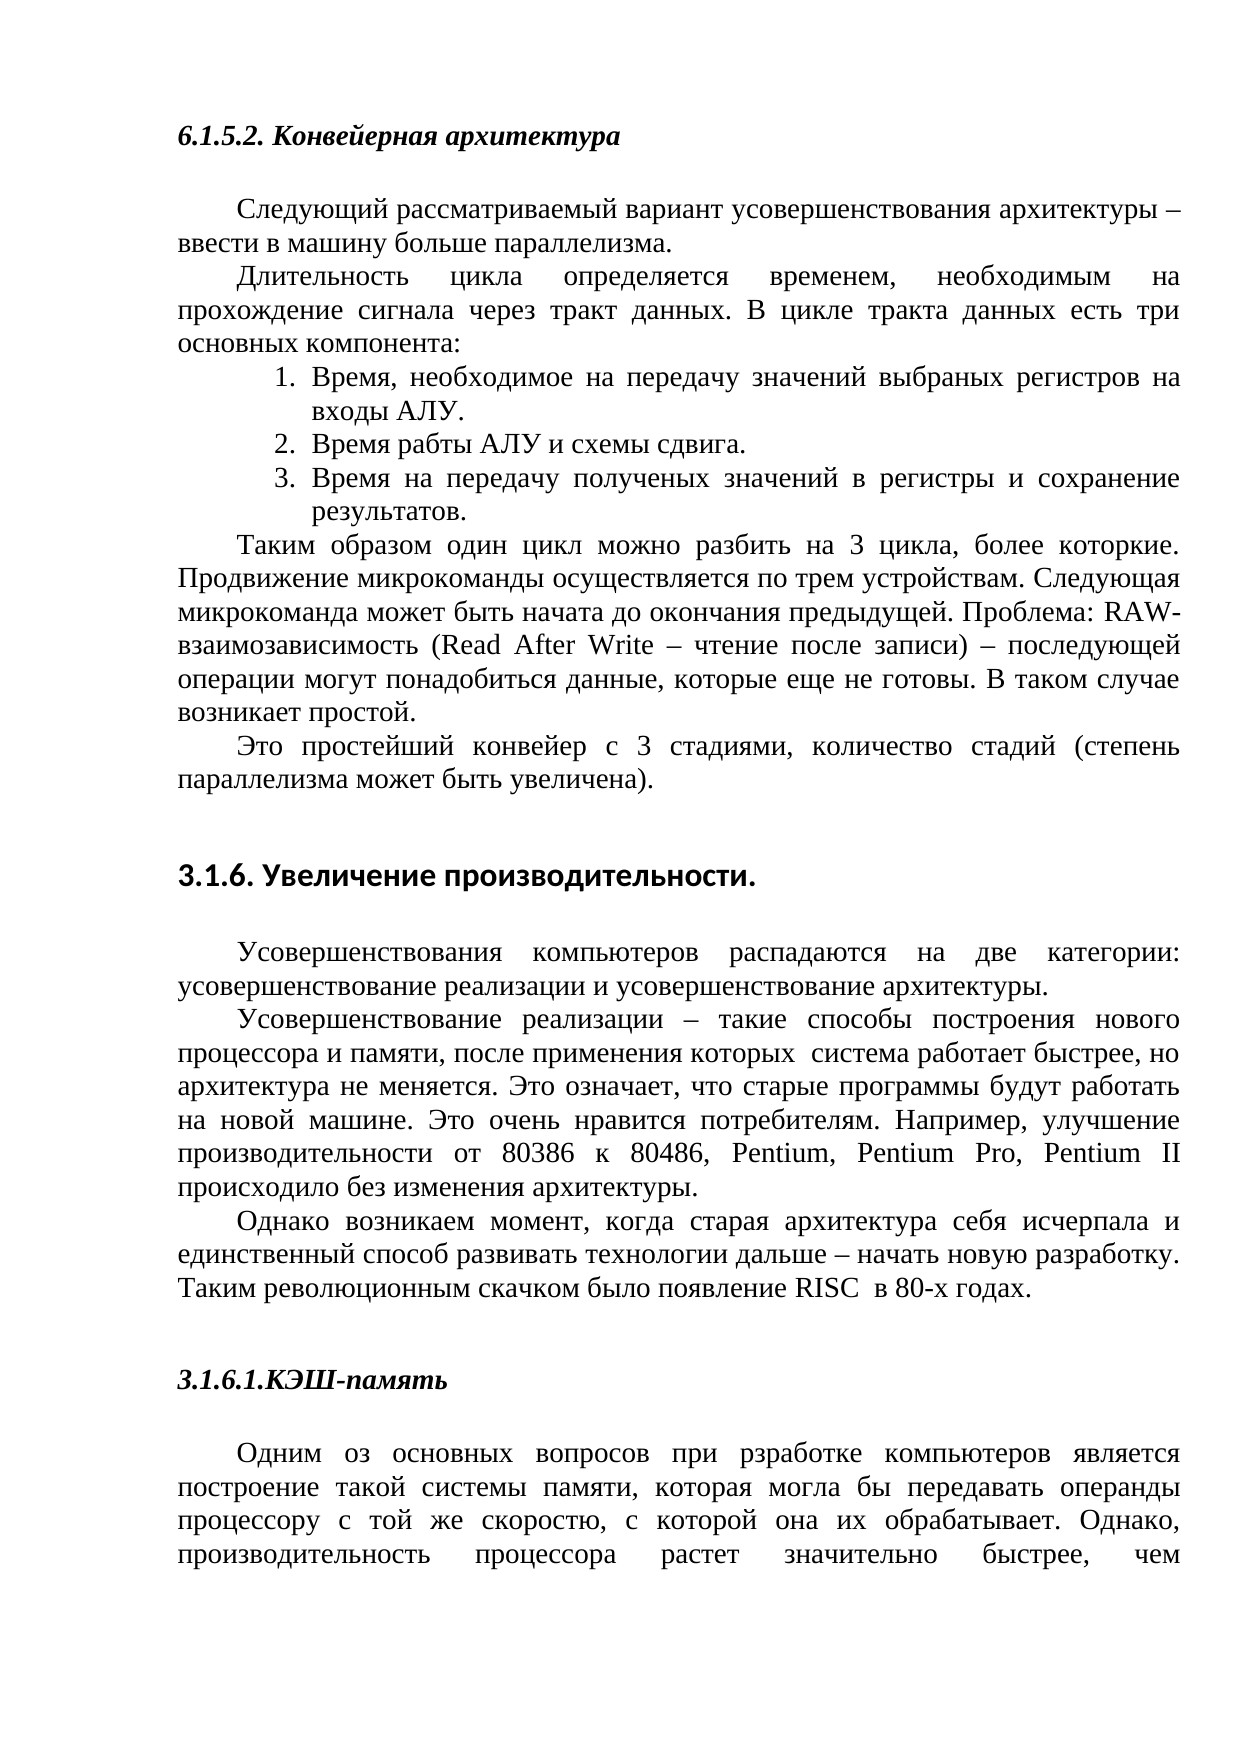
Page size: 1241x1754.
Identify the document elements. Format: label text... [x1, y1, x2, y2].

text Усовершенствование реализации – такие способы построения нового процессора и памяти, после применения которых система работает быстрее, но архитектура не меняется. Это означает, что старые программы будут работать на новой машине. Это очень нравится потребителям. Например, улучшение производительности от 80386 к 80486, Pentium, Pentium Pro, Pentium II происходило без изменения архитектуры. [177, 1001, 1181, 1203]
text Следующий рассматриваемый вариант усовершенствования архитектуры – ввести в машину больше параллелизма. [177, 191, 1181, 258]
subtitle 6.1.5.2. Конвейерная архитектура [177, 118, 1181, 152]
text Длительность цикла определяется временем, необходимым на прохождение сигнала через тракт данных. В цикле тракта данных есть три основных компонента: [177, 258, 1181, 359]
text Однако возникаем момент, когда старая архитектура себя исчерпала и единственный способ развивать технологии дальше – начать новую разработку. Таким революционным скачком было появление RISC в 80-х годах. [177, 1203, 1181, 1303]
subtitle 3.1.6. Увеличение производительности. [177, 854, 1181, 894]
subtitle 3.1.6.1.КЭШ-память [177, 1362, 1181, 1395]
list Время, необходимое на передачу значений выбраных регистров на входы АЛУ. [274, 359, 1181, 426]
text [177, 1435, 1181, 1569]
list Время на передачу полученых значений в регистры и сохранение результатов. [274, 460, 1181, 527]
text Это простейший конвейер с 3 стадиями, количество стадий (степень параллелизма может быть увеличена). [177, 728, 1181, 795]
text Усовершенствования компьютеров распадаются на две категории: усовершенствование реализации и усовершенствование архитектуры. [177, 934, 1181, 1001]
text Таким образом один цикл можно разбить на 3 цикла, более которкие. Продвижение микрокоманды осуществляется по трем устройствам. Следующая микрокоманда может быть начата до окончания предыдущей. Проблема: RAW-взаимозависимость (Read After Write – чтение после записи) – последующей операции могут понадобиться данные, которые еще не готовы. В таком случае возникает простой. [177, 527, 1181, 728]
list Время рабты АЛУ и схемы сдвига. [274, 426, 1181, 460]
